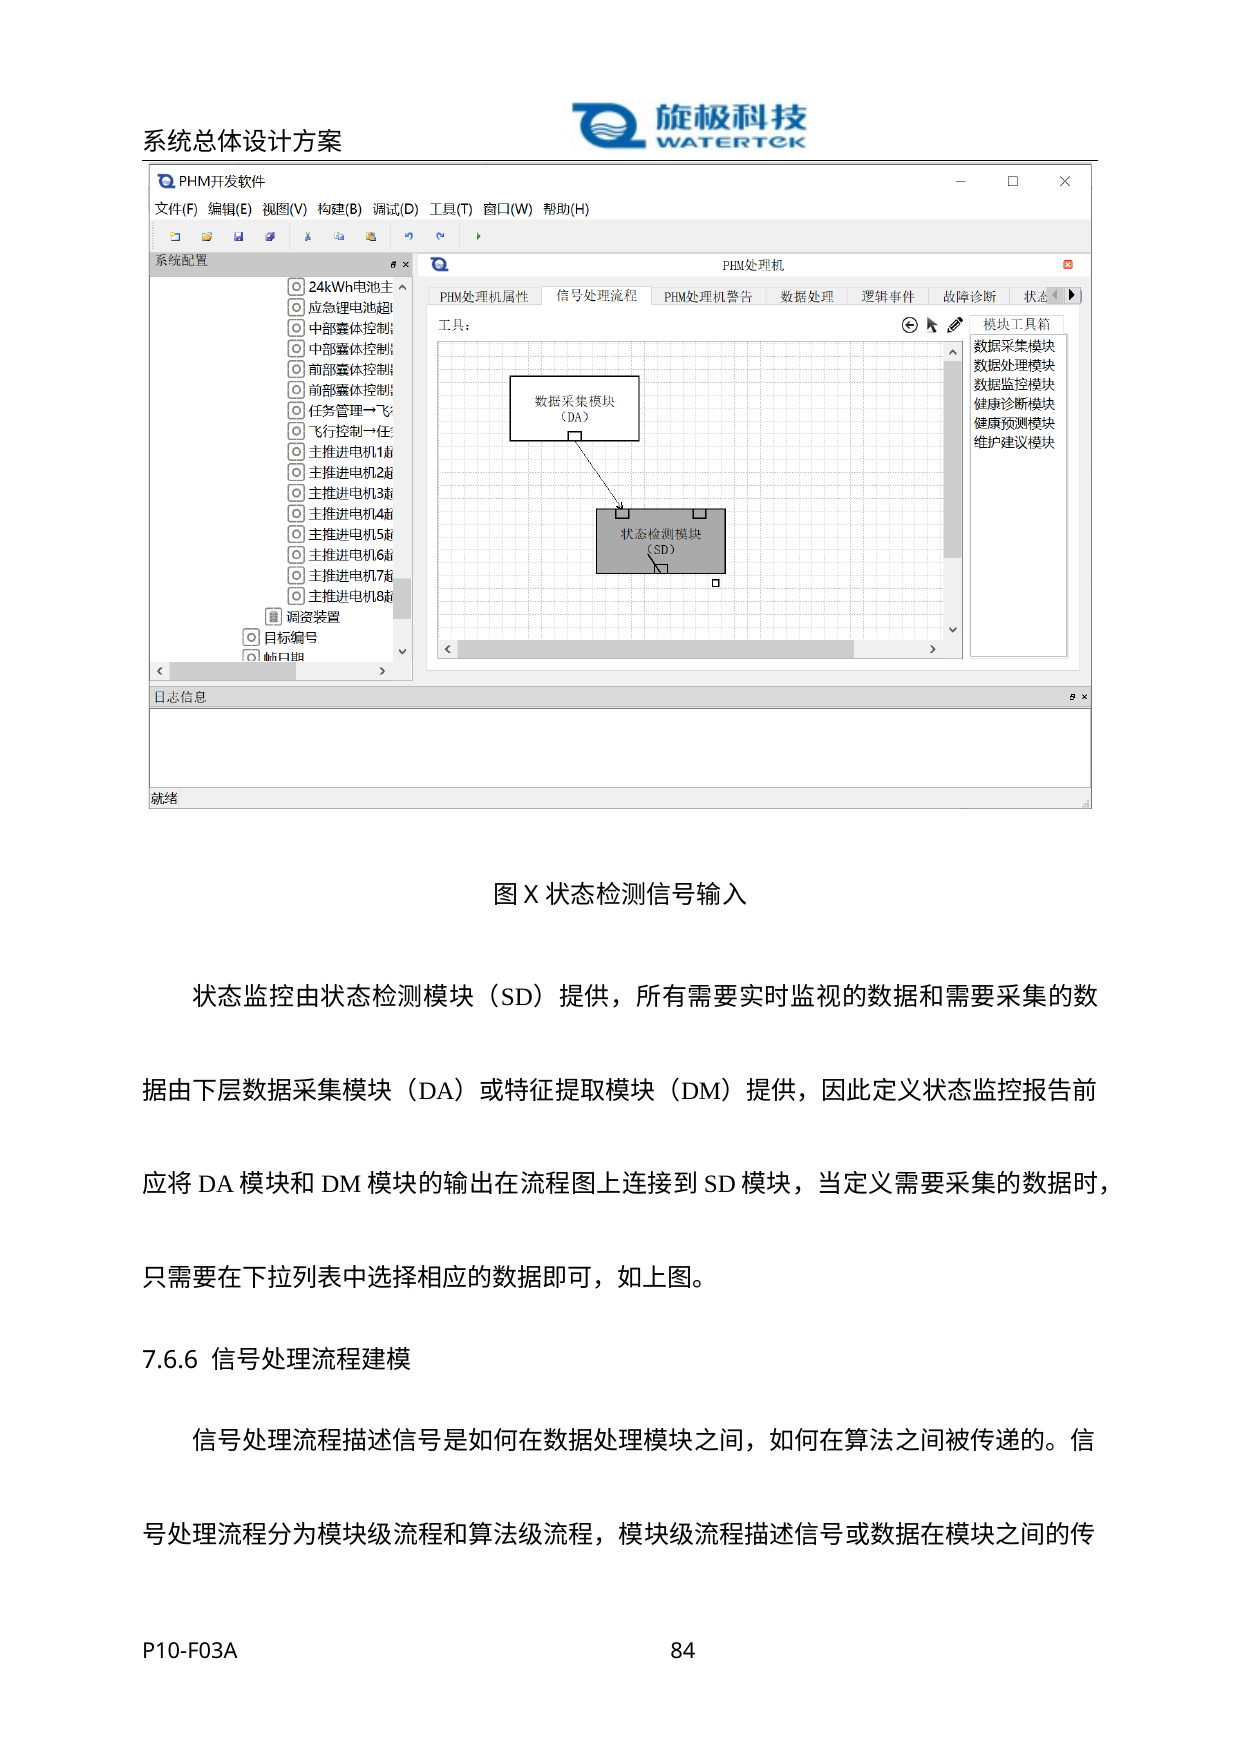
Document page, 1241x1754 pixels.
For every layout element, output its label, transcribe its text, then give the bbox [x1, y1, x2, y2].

text 信号处理流程描述信号是如何在数据处理模块之间，如何在算法之间被传递的。信号处理流程分为模块级流程和算法级流程，模块级流程描述信号或数据在模块之间的传播路径，算法级流程描述信号或数据在算法之间的传播路径。 [142, 1405, 1098, 1567]
picture [571, 100, 810, 151]
text 图X 状态检测信号输入 [142, 858, 1098, 926]
picture [148, 162, 1092, 809]
subtitle 信号处理流程建模 [142, 1323, 1098, 1391]
text 状态监控由状态检测模块（SD）提供，所有需要实时监视的数据和需要采集的数据由下层数据采集模块（DA）或特征提取模块（DM）提供，因此定义状态监控报告前应将DA模块和DM模块的输出在流程图上连接到SD模块，当定义需要采集的数据时，只需要在下拉列表中选择相应的数据即可，如上图。 [142, 961, 1098, 1309]
